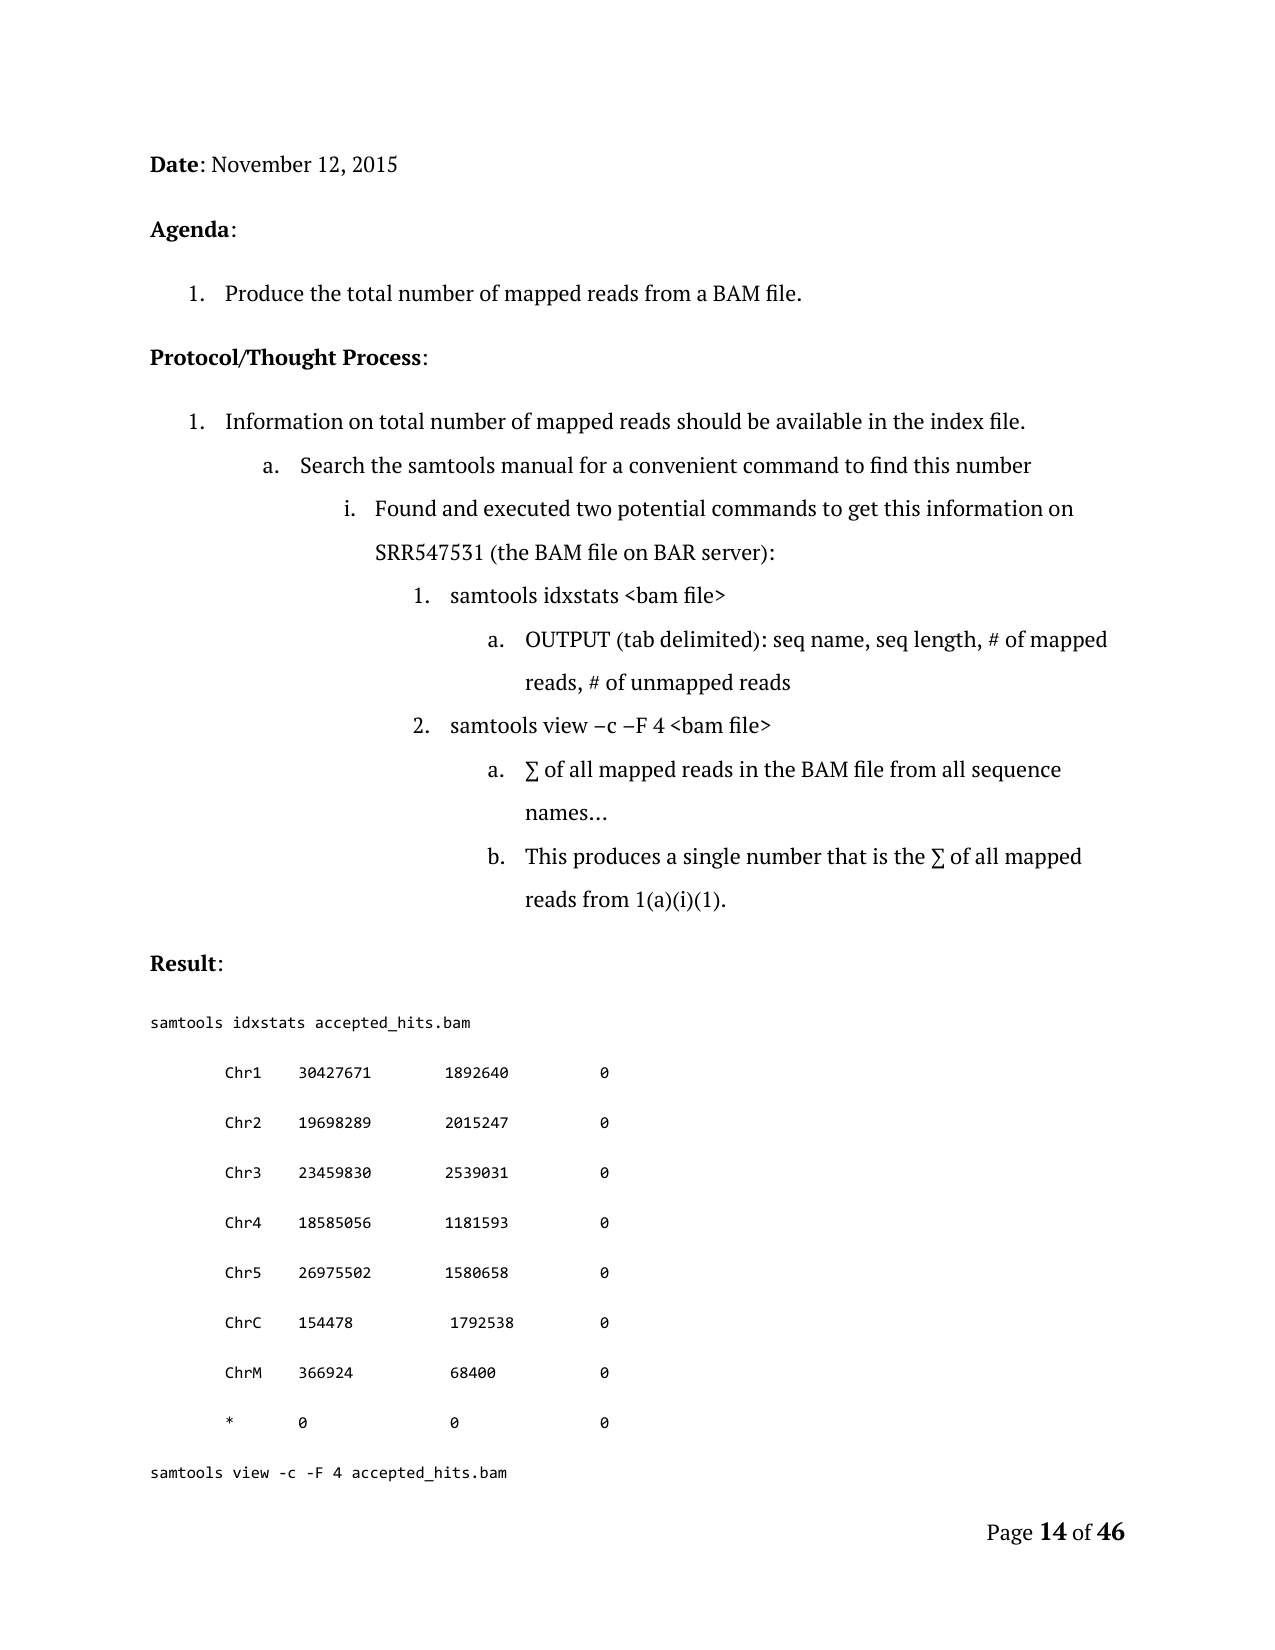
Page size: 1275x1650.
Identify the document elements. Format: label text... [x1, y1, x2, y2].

text ChrM 366924 68400 0 [225, 1363, 1125, 1383]
text ChrC 154478 1792538 0 [225, 1313, 1125, 1333]
list Information on total number of mapped reads should be available in the index file. [187, 407, 1125, 436]
list ∑ of all mapped reads in the BAM file from all sequence names… [487, 754, 1125, 827]
list Search the samtools manual for a convenient command to find this number [262, 451, 1125, 479]
text Chr5 26975502 1580658 0 [225, 1263, 1125, 1283]
list Produce the total number of mapped reads from a BAM file. [187, 278, 1125, 307]
text Chr4 18585056 1181593 0 [225, 1213, 1125, 1233]
list Found and executed two potential commands to get this information on SRR547531 (the BAM file on BAR server): [356, 494, 1125, 566]
text samtools view -c -F 4 accepted_hits.bam [150, 1463, 1125, 1483]
text Chr3 23459830 2539031 0 [225, 1163, 1125, 1183]
text Chr2 19698289 2015247 0 [225, 1113, 1125, 1133]
text Agenda: [150, 214, 1125, 243]
list OUTPUT (tab delimited): seq name, seq length, # of mapped reads, # of unmapped reads [487, 624, 1125, 697]
text Protocol/Thought Process: [150, 343, 1125, 372]
list samtools idxstats <bam file> [412, 581, 1125, 610]
list This produces a single number that is the ∑ of all mapped reads from 1(a)(i)(1). [487, 841, 1125, 914]
text Chr1 30427671 1892640 0 [225, 1063, 1125, 1083]
text Result: [150, 949, 1125, 978]
list samtools view –c –F 4 <bam file> [412, 711, 1125, 740]
text Date: November 12, 2015 [150, 150, 1125, 179]
text samtools idxstats accepted_hits.bam [150, 1013, 1125, 1033]
text * 0 0 0 [225, 1413, 1125, 1433]
